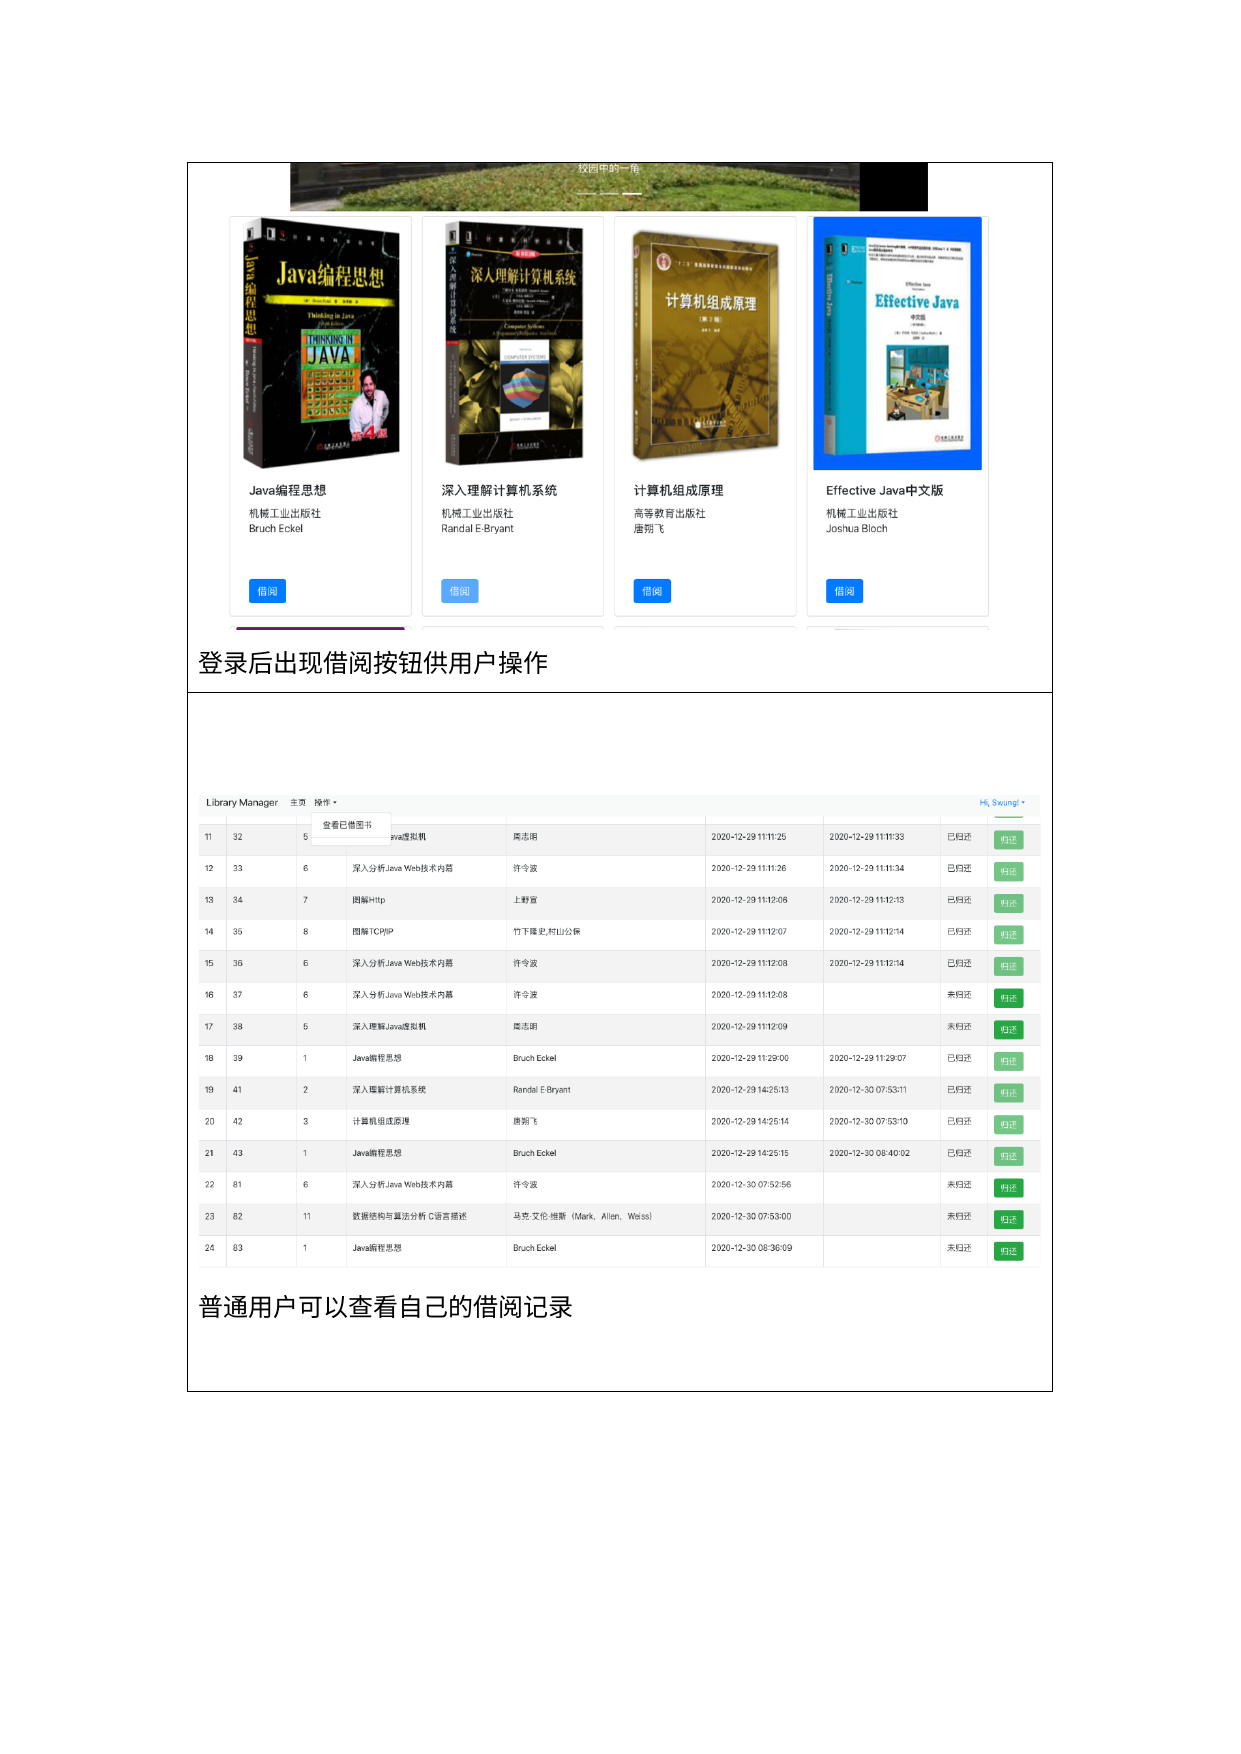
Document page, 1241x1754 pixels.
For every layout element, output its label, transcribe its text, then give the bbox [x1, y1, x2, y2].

table_cell 普通用户可以查看自己的借阅记录 [188, 693, 1052, 1391]
picture [198, 795, 1041, 1275]
table_cell 登录后出现借阅按钮供用户操作 [188, 163, 1052, 692]
picture [198, 163, 1041, 630]
